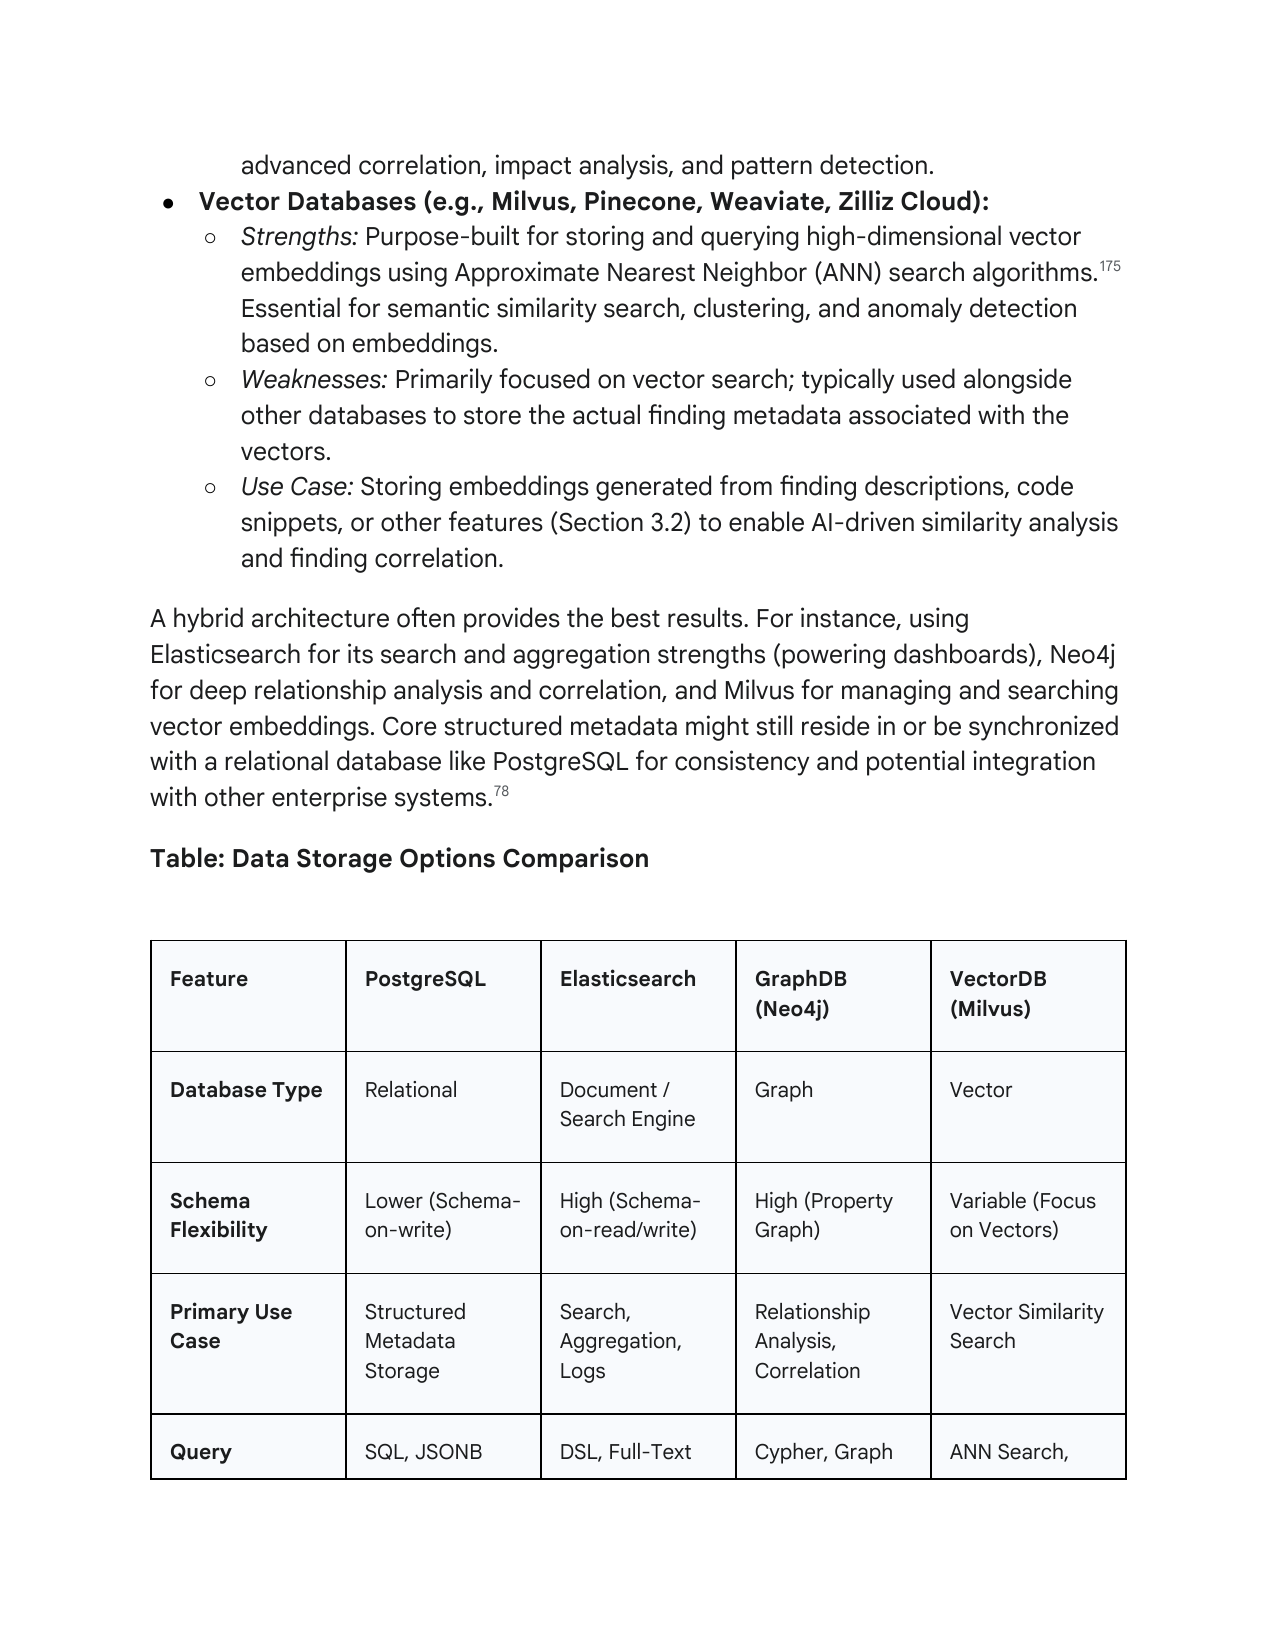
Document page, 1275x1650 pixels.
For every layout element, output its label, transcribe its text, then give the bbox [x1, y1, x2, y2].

table_cell Variable (Focus on Vectors) [932, 1163, 1125, 1272]
table_header Feature [152, 941, 345, 1051]
table_cell Structured Metadata Storage [347, 1274, 540, 1413]
table_cell High (Schema-on-read/write) [542, 1163, 735, 1272]
table_cell Primary Use Case [152, 1274, 345, 1413]
table_header GraphDB (Neo4j) [737, 941, 930, 1051]
table_cell High (Property Graph) [737, 1163, 930, 1272]
table_cell Vector [932, 1052, 1125, 1161]
table_cell Lower (Schema-on-write) [347, 1163, 540, 1272]
table_cell Relational [347, 1052, 540, 1161]
table_cell SQL, JSONB Queries [347, 1415, 540, 1478]
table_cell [542, 1415, 735, 1478]
table_cell Relationship Analysis, Correlation [737, 1274, 930, 1413]
table_cell Schema Flexibility [152, 1163, 345, 1272]
table_header PostgreSQL [347, 941, 540, 1051]
table_cell Query Capabilities [152, 1415, 345, 1478]
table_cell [737, 1415, 930, 1478]
table_cell Search, Aggregation, Logs [542, 1274, 735, 1413]
text Table: Data Storage Options Comparison [150, 843, 1125, 874]
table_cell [932, 1415, 1125, 1478]
list Strengths: Purpose-built for storing and querying high-dimensional vector embeddings using Approximate Nearest Neighbor (ANN) search algorithms.175 Essential for semantic similarity search, clustering, and anomaly detection based on embeddings. [203, 221, 1125, 360]
table_header VectorDB (Milvus) [932, 941, 1125, 1051]
table_header Elasticsearch [542, 941, 735, 1051]
table_cell Database Type [152, 1052, 345, 1161]
table_cell Vector Similarity Search [932, 1274, 1125, 1413]
table_cell Document / Search Engine [542, 1052, 735, 1161]
list Vector Databases (e.g., Milvus, Pinecone, Weaviate, Zilliz Cloud): [161, 186, 1125, 217]
table_cell Graph [737, 1052, 930, 1161]
text A hybrid architecture often provides the best results. For instance, using Elasticsearch for its search and aggregation strengths (powering dashboards), Neo4j for deep relationship analysis and correlation, and Milvus for managing and searching vector embeddings. Core structured metadata might still reside in or be synchronized with a relational database like PostgreSQL for consistency and potential integration with other enterprise systems.78 [150, 604, 1125, 814]
list Use Case: Storing embeddings generated from finding descriptions, code snippets, or other features (Section 3.2) to enable AI-driven similarity analysis and finding correlation. [203, 472, 1125, 574]
list Weaknesses: Primarily focused on vector search; typically used alongside other databases to store the actual finding metadata associated with the vectors. [203, 364, 1125, 467]
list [203, 150, 1125, 181]
